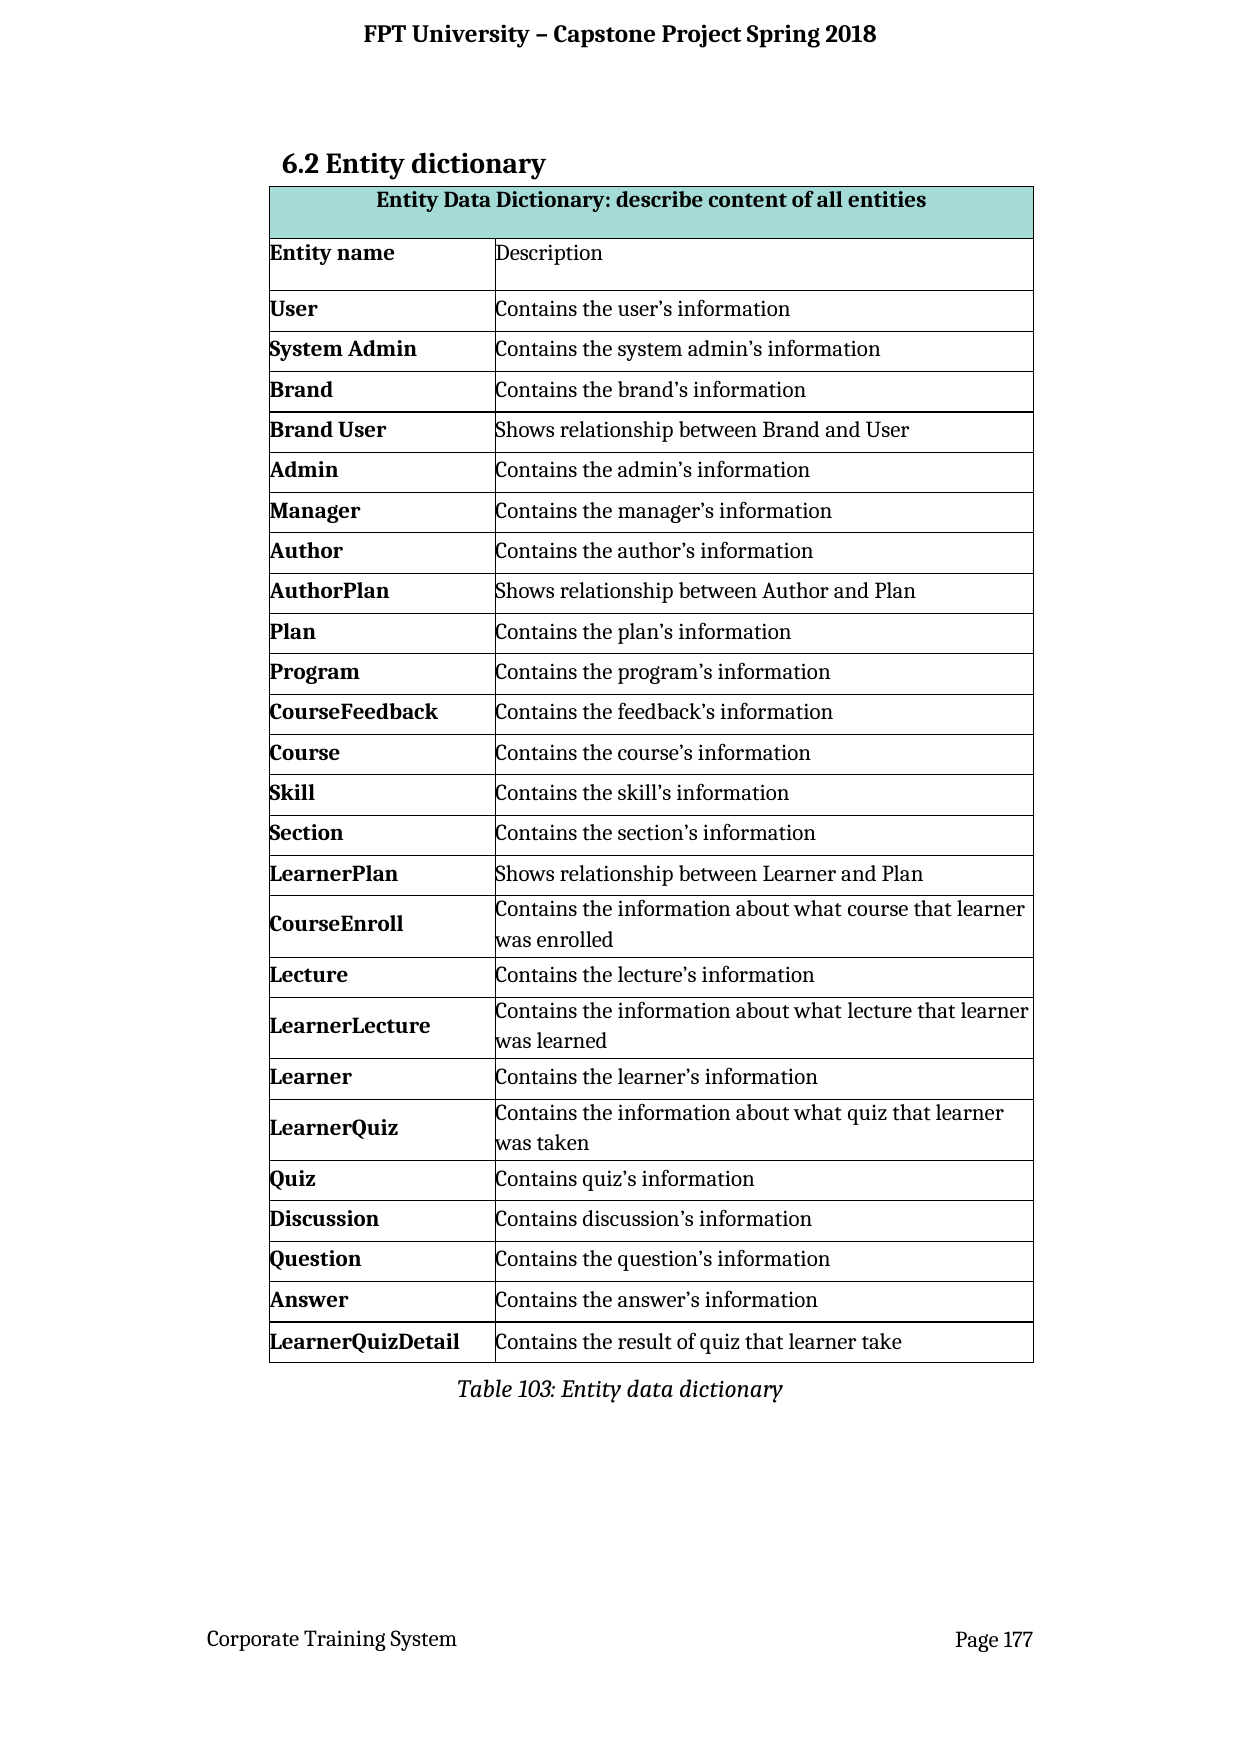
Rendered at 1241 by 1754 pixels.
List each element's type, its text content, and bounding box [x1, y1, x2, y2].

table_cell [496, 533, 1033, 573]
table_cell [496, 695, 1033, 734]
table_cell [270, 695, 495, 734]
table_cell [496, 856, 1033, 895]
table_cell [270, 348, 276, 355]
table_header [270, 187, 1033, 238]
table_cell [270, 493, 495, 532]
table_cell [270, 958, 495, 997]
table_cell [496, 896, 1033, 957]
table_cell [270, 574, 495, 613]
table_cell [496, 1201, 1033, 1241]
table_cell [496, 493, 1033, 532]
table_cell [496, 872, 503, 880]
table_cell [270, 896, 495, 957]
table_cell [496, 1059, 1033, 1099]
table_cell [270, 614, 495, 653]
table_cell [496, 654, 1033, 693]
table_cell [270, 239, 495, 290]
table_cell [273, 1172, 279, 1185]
text 6.2 Entity dictionary [208, 148, 1033, 181]
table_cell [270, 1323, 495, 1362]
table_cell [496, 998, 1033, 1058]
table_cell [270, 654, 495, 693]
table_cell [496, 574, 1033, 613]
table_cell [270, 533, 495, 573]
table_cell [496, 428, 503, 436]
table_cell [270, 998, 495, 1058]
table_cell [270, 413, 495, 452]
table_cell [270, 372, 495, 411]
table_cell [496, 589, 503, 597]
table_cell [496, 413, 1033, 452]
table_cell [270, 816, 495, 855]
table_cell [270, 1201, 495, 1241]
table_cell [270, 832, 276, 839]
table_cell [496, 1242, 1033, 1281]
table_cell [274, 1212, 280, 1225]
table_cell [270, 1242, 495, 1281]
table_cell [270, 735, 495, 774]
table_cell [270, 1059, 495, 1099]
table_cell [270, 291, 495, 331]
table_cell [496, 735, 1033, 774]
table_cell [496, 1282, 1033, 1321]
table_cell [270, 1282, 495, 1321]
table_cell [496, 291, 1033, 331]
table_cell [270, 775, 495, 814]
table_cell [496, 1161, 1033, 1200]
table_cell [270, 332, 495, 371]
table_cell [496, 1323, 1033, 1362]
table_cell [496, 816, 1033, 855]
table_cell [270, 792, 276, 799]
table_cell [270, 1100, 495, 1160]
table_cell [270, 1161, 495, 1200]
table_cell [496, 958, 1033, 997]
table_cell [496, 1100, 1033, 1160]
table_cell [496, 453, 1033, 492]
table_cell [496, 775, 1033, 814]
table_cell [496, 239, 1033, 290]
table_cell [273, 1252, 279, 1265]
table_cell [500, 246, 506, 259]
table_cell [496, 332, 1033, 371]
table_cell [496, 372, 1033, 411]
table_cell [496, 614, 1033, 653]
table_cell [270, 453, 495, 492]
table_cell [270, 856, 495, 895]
